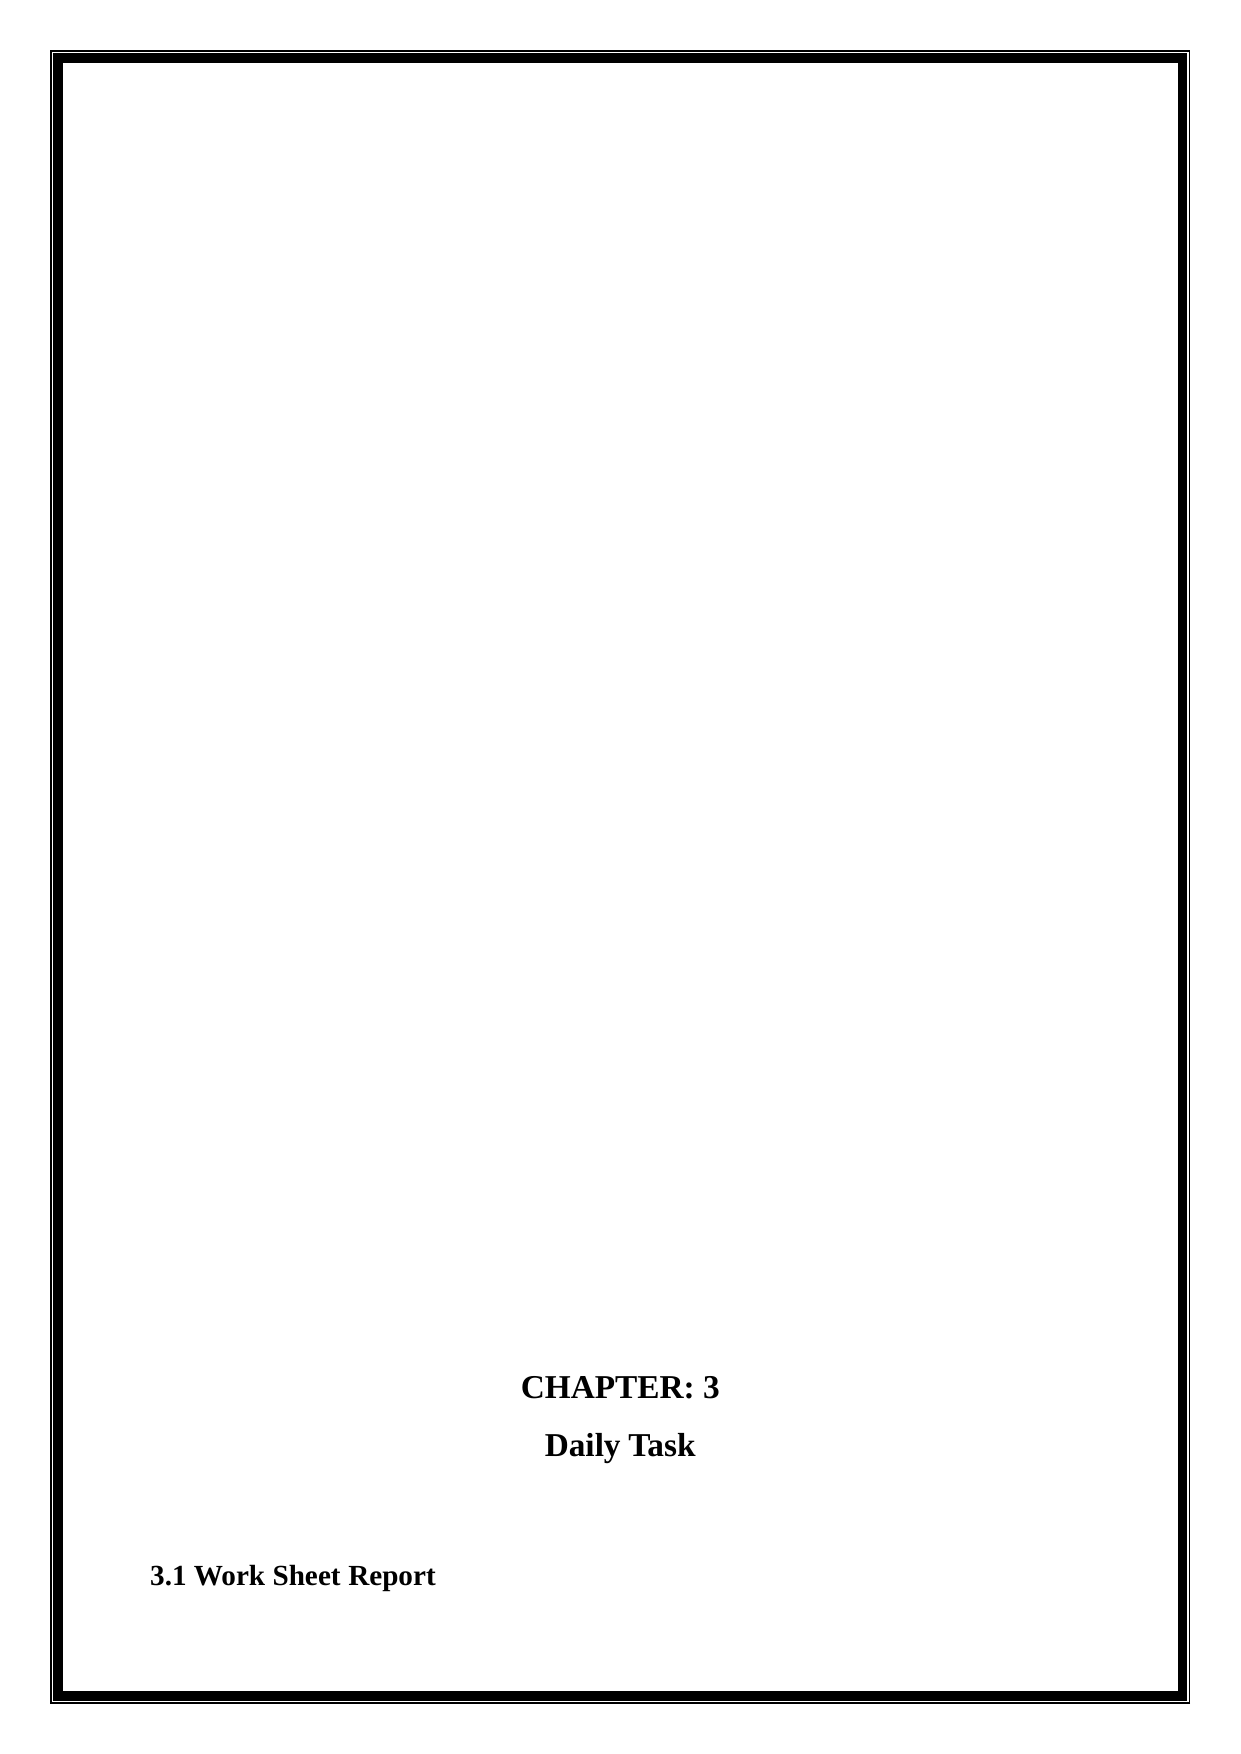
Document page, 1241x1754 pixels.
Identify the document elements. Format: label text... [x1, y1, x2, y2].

text CHAPTER: 3 [150, 1368, 1090, 1406]
text 3.1 Work Sheet Report [150, 1558, 1090, 1592]
text Daily Task [150, 1425, 1090, 1464]
